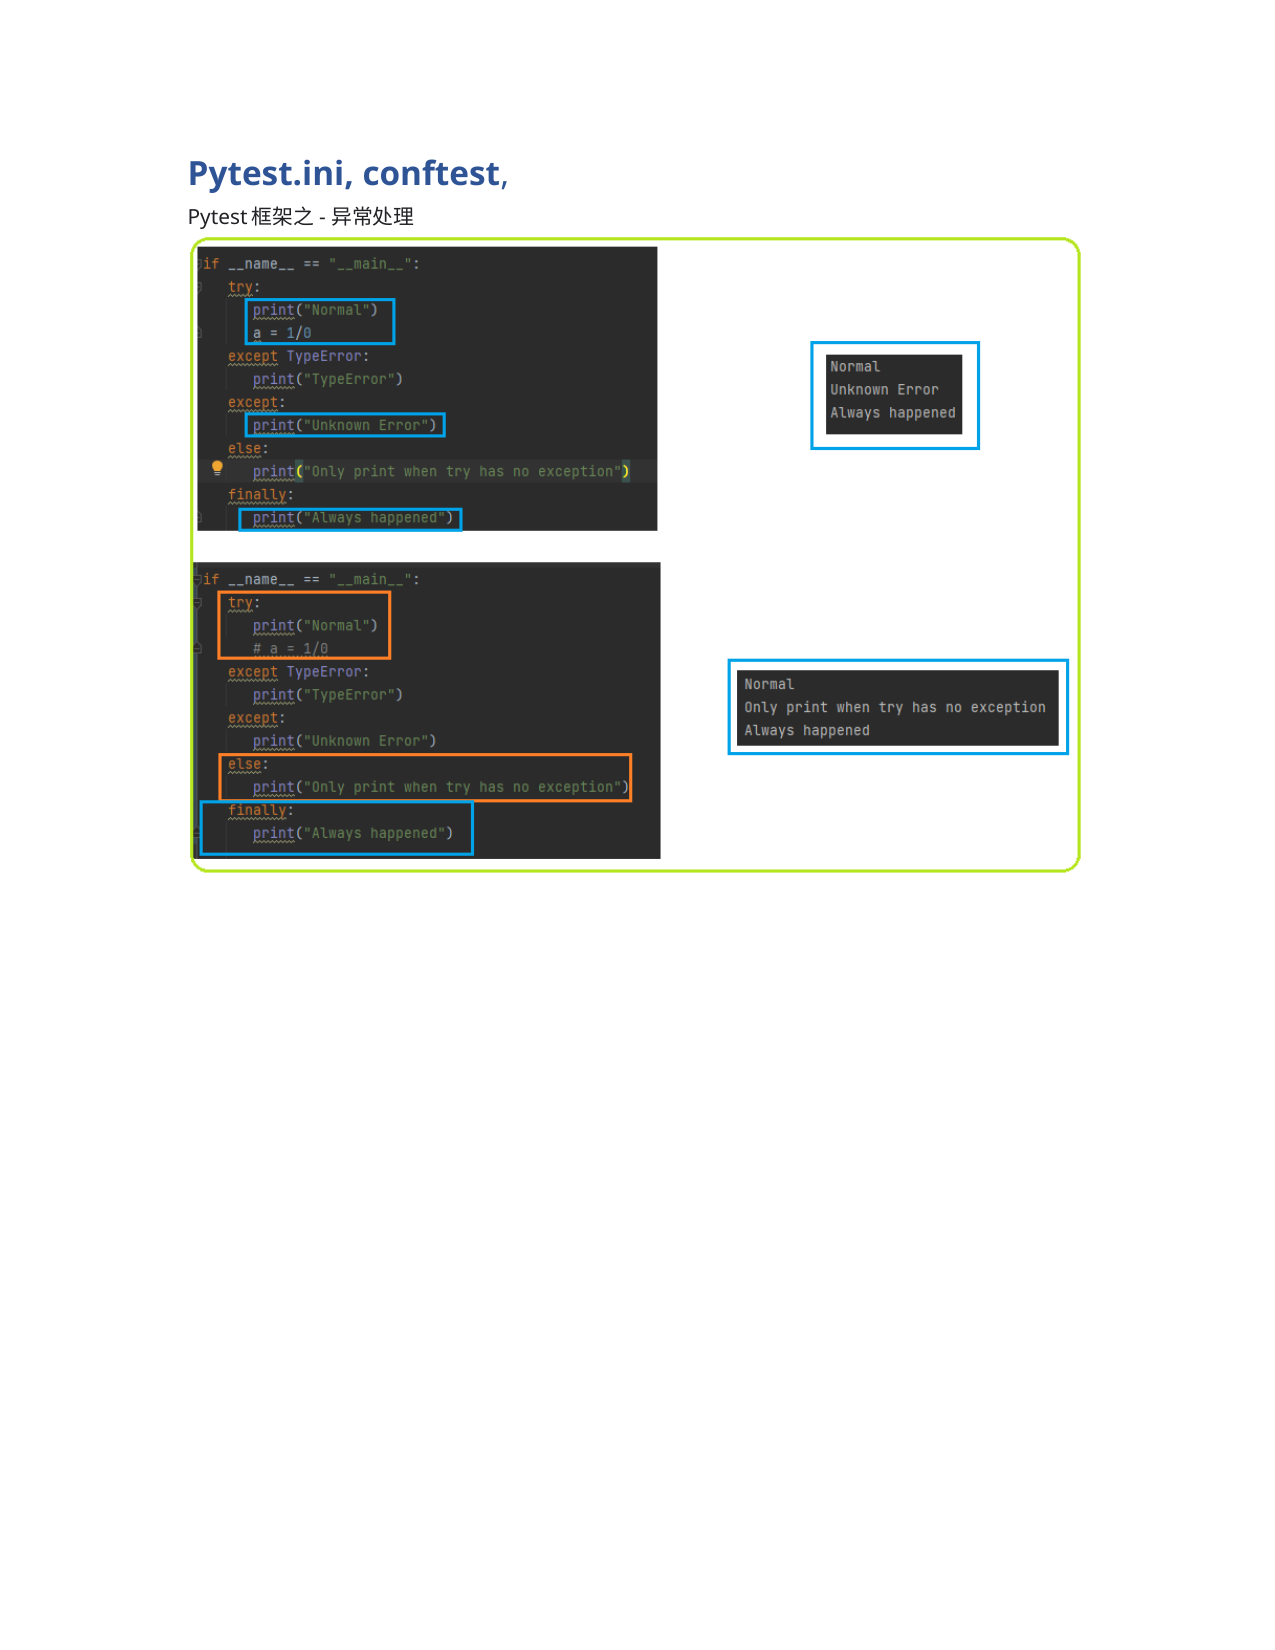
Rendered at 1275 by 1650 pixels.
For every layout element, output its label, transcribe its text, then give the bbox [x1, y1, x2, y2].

subtitle Pytest框架之 - 异常处理 [187, 200, 1087, 230]
subtitle Pytest.ini, conftest, [187, 150, 1087, 195]
picture [187, 232, 1087, 881]
